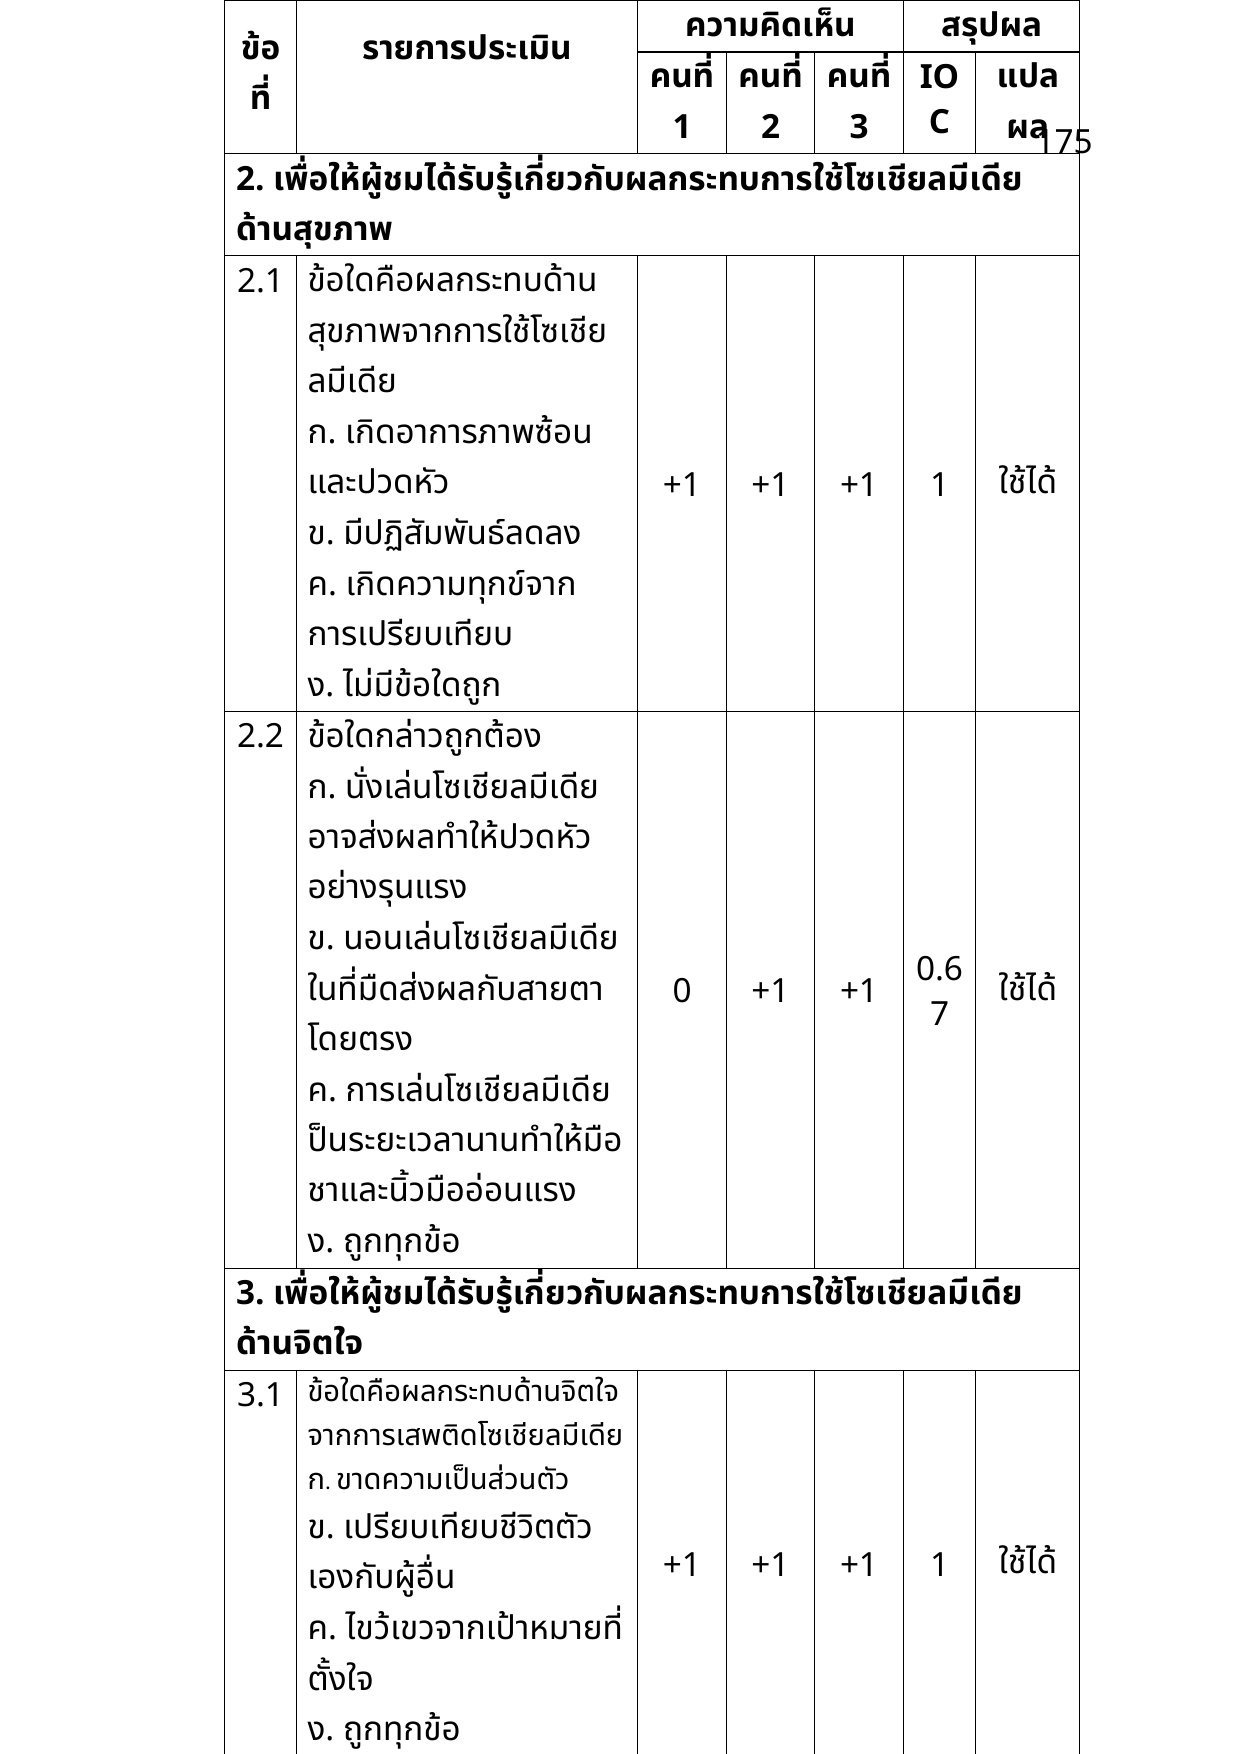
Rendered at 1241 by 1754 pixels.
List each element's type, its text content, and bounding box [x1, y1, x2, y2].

table_cell +1 [638, 256, 726, 711]
table_cell 2.2 [225, 712, 296, 1267]
table_cell ใช้ได้ [976, 256, 1079, 711]
table_header สรุปผล [904, 1, 1079, 51]
table_cell แปลผล [976, 53, 1079, 153]
table_cell 2.1 [225, 256, 296, 711]
table_cell ใช้ได้ [976, 1371, 1079, 1754]
table_cell IOC [904, 53, 975, 153]
table_cell ใช้ได้ [976, 712, 1079, 1267]
table_cell 3.1 [225, 1371, 296, 1754]
table_cell +1 [638, 1371, 726, 1754]
table_cell 0.67 [904, 712, 975, 1267]
table_cell +1 [815, 712, 903, 1267]
table_header รายการประเมิน [297, 1, 637, 153]
table_cell +1 [727, 256, 814, 711]
table_cell คนที่ 1 [638, 53, 726, 153]
table_cell +1 [727, 712, 814, 1267]
table_cell ข้อใดกล่าวถูกต้อง ก. นั่งเล่นโซเชียลมีเดียอาจส่งผลทำให้ปวดหัวอย่างรุนแรง ข. นอนเล่นโซเชียลมีเดียในที่มืดส่งผลกับสายตาโดยตรง ค. การเล่นโซเชียลมีเดียป็นระยะเวลานานทำให้มือชาและนิ้วมืออ่อนแรง ง. ถูกทุกข้อ [297, 712, 637, 1267]
table_cell 2. เพื่อให้ผู้ชมได้รับรู้เกี่ยวกับผลกระทบการใช้โซเชียลมีเดียด้านสุขภาพ [225, 154, 1079, 255]
table_cell ข้อใดคือผลกระทบด้านจิตใจจากการเสพติดโซเชียลมีเดีย ก. ขาดความเป็นส่วนตัว ข. เปรียบเทียบชีวิตตัวเองกับผู้อื่น ค. ไขว้เขวจากเป้าหมายที่ตั้งใจ ง. ถูกทุกข้อ [297, 1371, 637, 1754]
table_cell 3. เพื่อให้ผู้ชมได้รับรู้เกี่ยวกับผลกระทบการใช้โซเชียลมีเดียด้านจิตใจ [225, 1269, 1079, 1369]
table_cell 1 [904, 256, 975, 711]
table_cell +1 [815, 1371, 903, 1754]
table_cell 1 [904, 1371, 975, 1754]
table_cell ข้อใดคือผลกระทบด้านสุขภาพจากการใช้โซเชียลมีเดีย ก. เกิดอาการภาพซ้อนและปวดหัว ข. มีปฏิสัมพันธ์ลดลง ค. เกิดความทุกข์จากการเปรียบเทียบ ง. ไม่มีข้อใดถูก [297, 256, 637, 711]
table_cell คนที่ 2 [727, 53, 814, 153]
table_header ความคิดเห็น [638, 1, 903, 51]
table_header ข้อที่ [225, 1, 296, 153]
table_cell คนที่ 3 [815, 53, 903, 153]
table_cell +1 [815, 256, 903, 711]
table_cell 0 [638, 712, 726, 1267]
table_cell +1 [727, 1371, 814, 1754]
